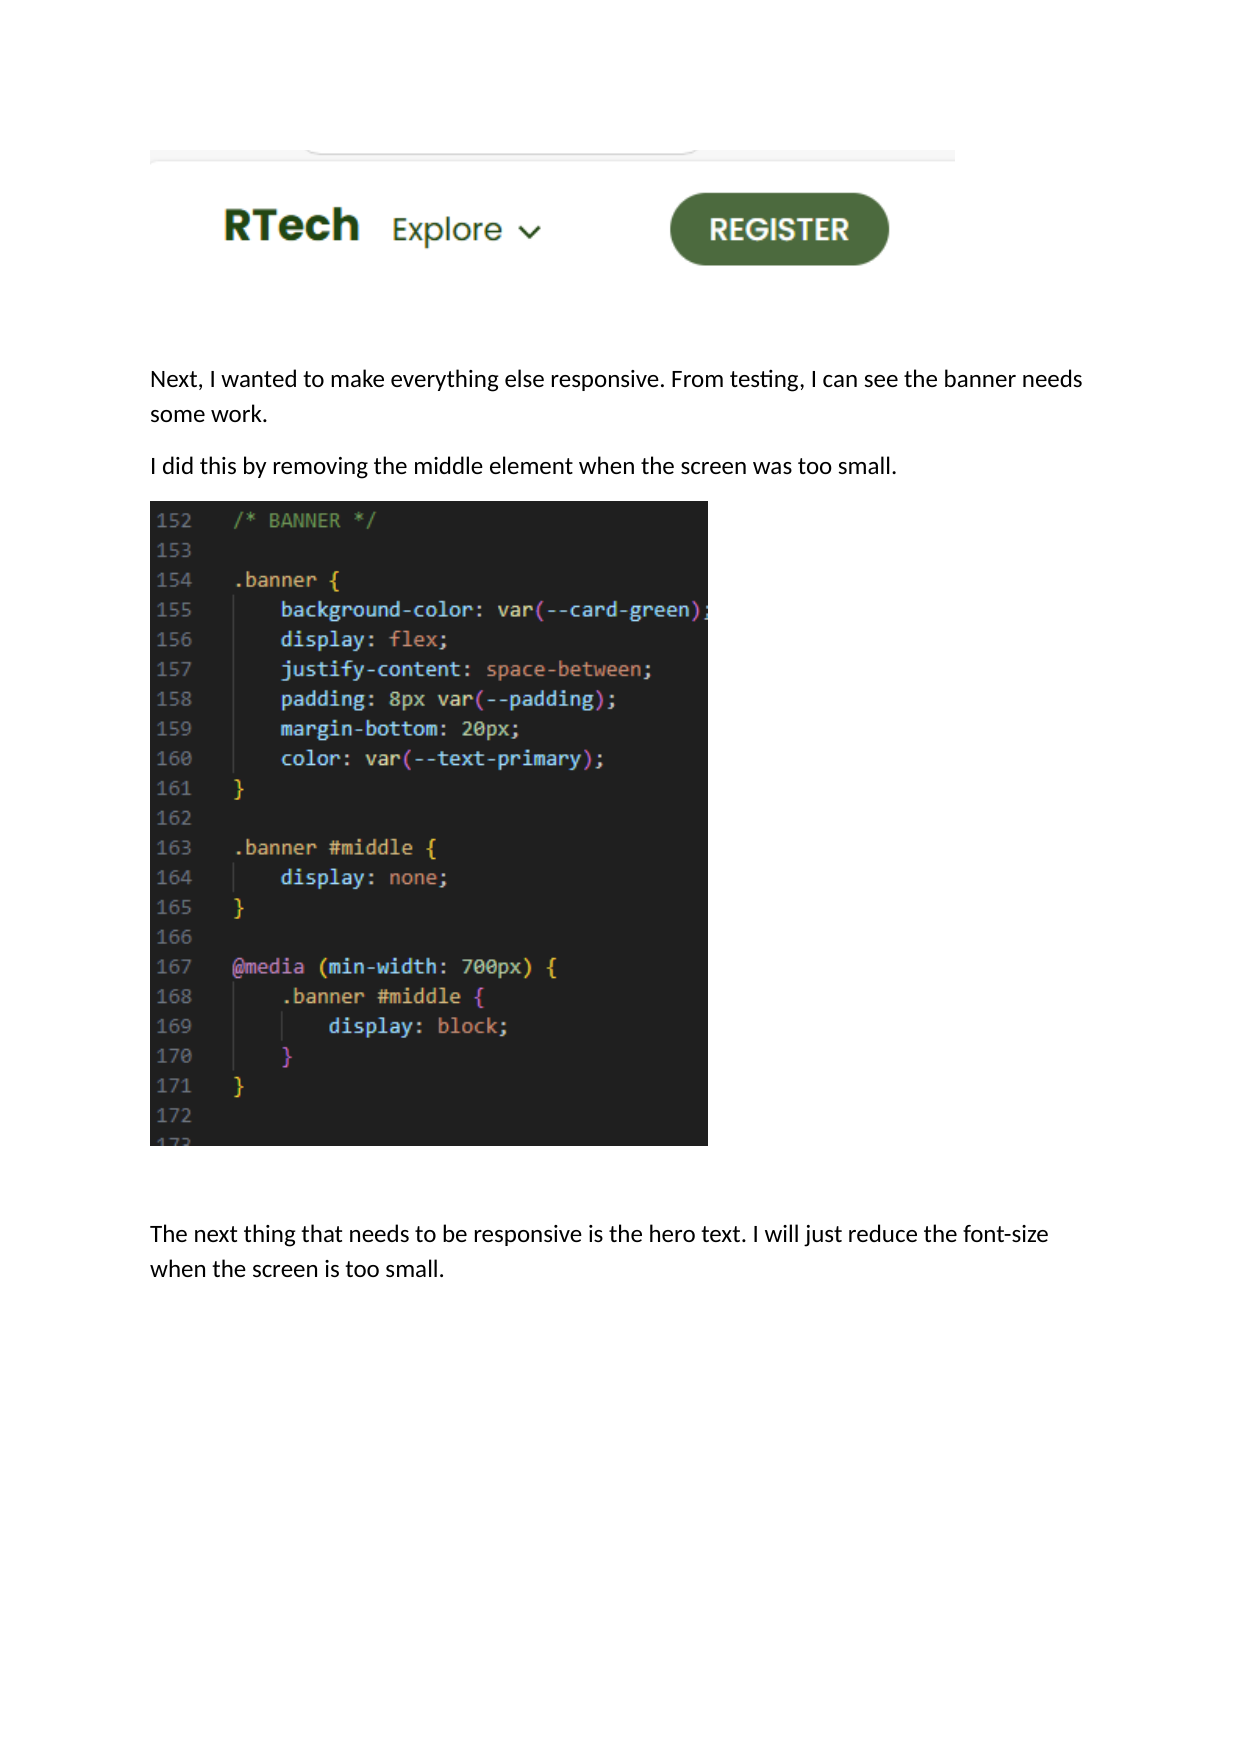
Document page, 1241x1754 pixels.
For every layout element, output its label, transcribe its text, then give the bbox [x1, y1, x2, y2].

text Next, I wanted to make everything else responsive. From testing, I can see the banner needs some work. [150, 363, 1090, 429]
text The next thing that needs to be responsive is the hero text. I will just reduce the font-size when the screen is too small. [150, 1218, 1090, 1284]
picture [150, 501, 708, 1146]
picture [150, 150, 955, 291]
text I did this by removing the middle element when the screen was too small. [150, 450, 1090, 481]
